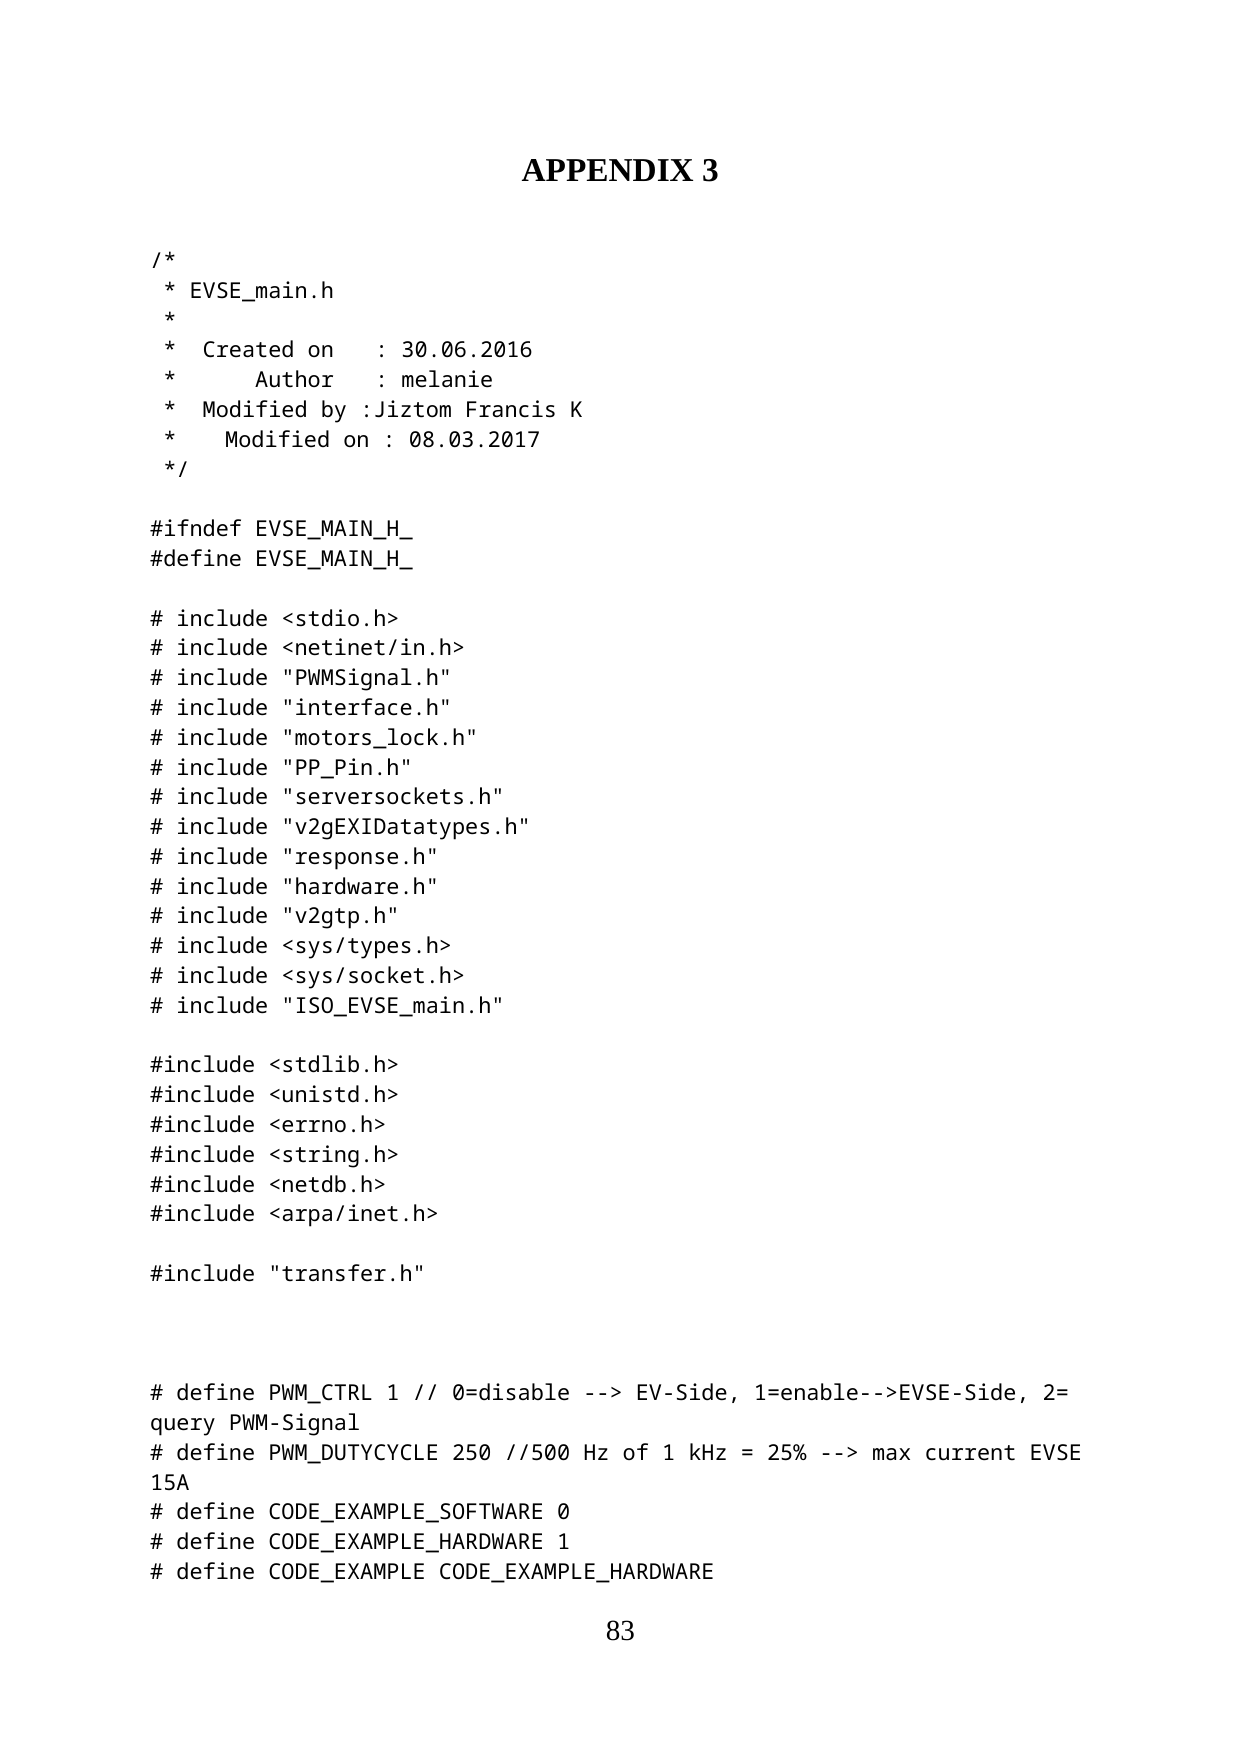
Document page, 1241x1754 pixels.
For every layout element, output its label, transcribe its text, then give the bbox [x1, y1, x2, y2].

text # include "response.h" [150, 841, 1090, 871]
text # define CODE_EXAMPLE_SOFTWARE 0 [150, 1496, 1090, 1526]
text # include <netinet/in.h> [150, 632, 1090, 662]
text * Created on : 30.06.2016 [150, 334, 1090, 364]
text #include "transfer.h" [150, 1258, 1090, 1288]
text #define EVSE_MAIN_H_ [150, 543, 1090, 573]
text # include "motors_lock.h" [150, 722, 1090, 751]
text # define CODE_EXAMPLE CODE_EXAMPLE_HARDWARE [150, 1556, 1090, 1586]
text # include "interface.h" [150, 692, 1090, 722]
text * Modified on : 08.03.2017 [150, 424, 1090, 453]
text /* [150, 245, 1090, 275]
text # include "PWMSignal.h" [150, 662, 1090, 692]
text #include <errno.h> [150, 1109, 1090, 1139]
text # define CODE_EXAMPLE_HARDWARE 1 [150, 1526, 1090, 1556]
text #ifndef EVSE_MAIN_H_ [150, 513, 1090, 543]
text #include <netdb.h> [150, 1168, 1090, 1198]
text APPENDIX 3 [150, 150, 1090, 188]
text # include "hardware.h" [150, 871, 1090, 900]
text * [150, 304, 1090, 334]
text * EVSE_main.h [150, 275, 1090, 304]
text */ [150, 453, 1090, 483]
text # define PWM_CTRL 1 // 0=disable --> EV-Side, 1=enable-->EVSE-Side, 2= query PWM-Signal [150, 1377, 1090, 1437]
text #include <unistd.h> [150, 1079, 1090, 1109]
text # include <stdio.h> [150, 602, 1090, 632]
text * Modified by :Jiztom Francis K [150, 394, 1090, 424]
text # include "PP_Pin.h" [150, 751, 1090, 781]
text # include "v2gtp.h" [150, 900, 1090, 930]
text # include <sys/socket.h> [150, 960, 1090, 990]
text # include <sys/types.h> [150, 930, 1090, 960]
text #include <string.h> [150, 1139, 1090, 1168]
text * Author : melanie [150, 364, 1090, 394]
text #include <stdlib.h> [150, 1049, 1090, 1079]
text # include "ISO_EVSE_main.h" [150, 990, 1090, 1019]
text # include "v2gEXIDatatypes.h" [150, 811, 1090, 841]
text # define PWM_DUTYCYCLE 250 //500 Hz of 1 kHz = 25% --> max current EVSE 15A [150, 1437, 1090, 1496]
text #include <arpa/inet.h> [150, 1198, 1090, 1228]
text # include "serversockets.h" [150, 781, 1090, 811]
